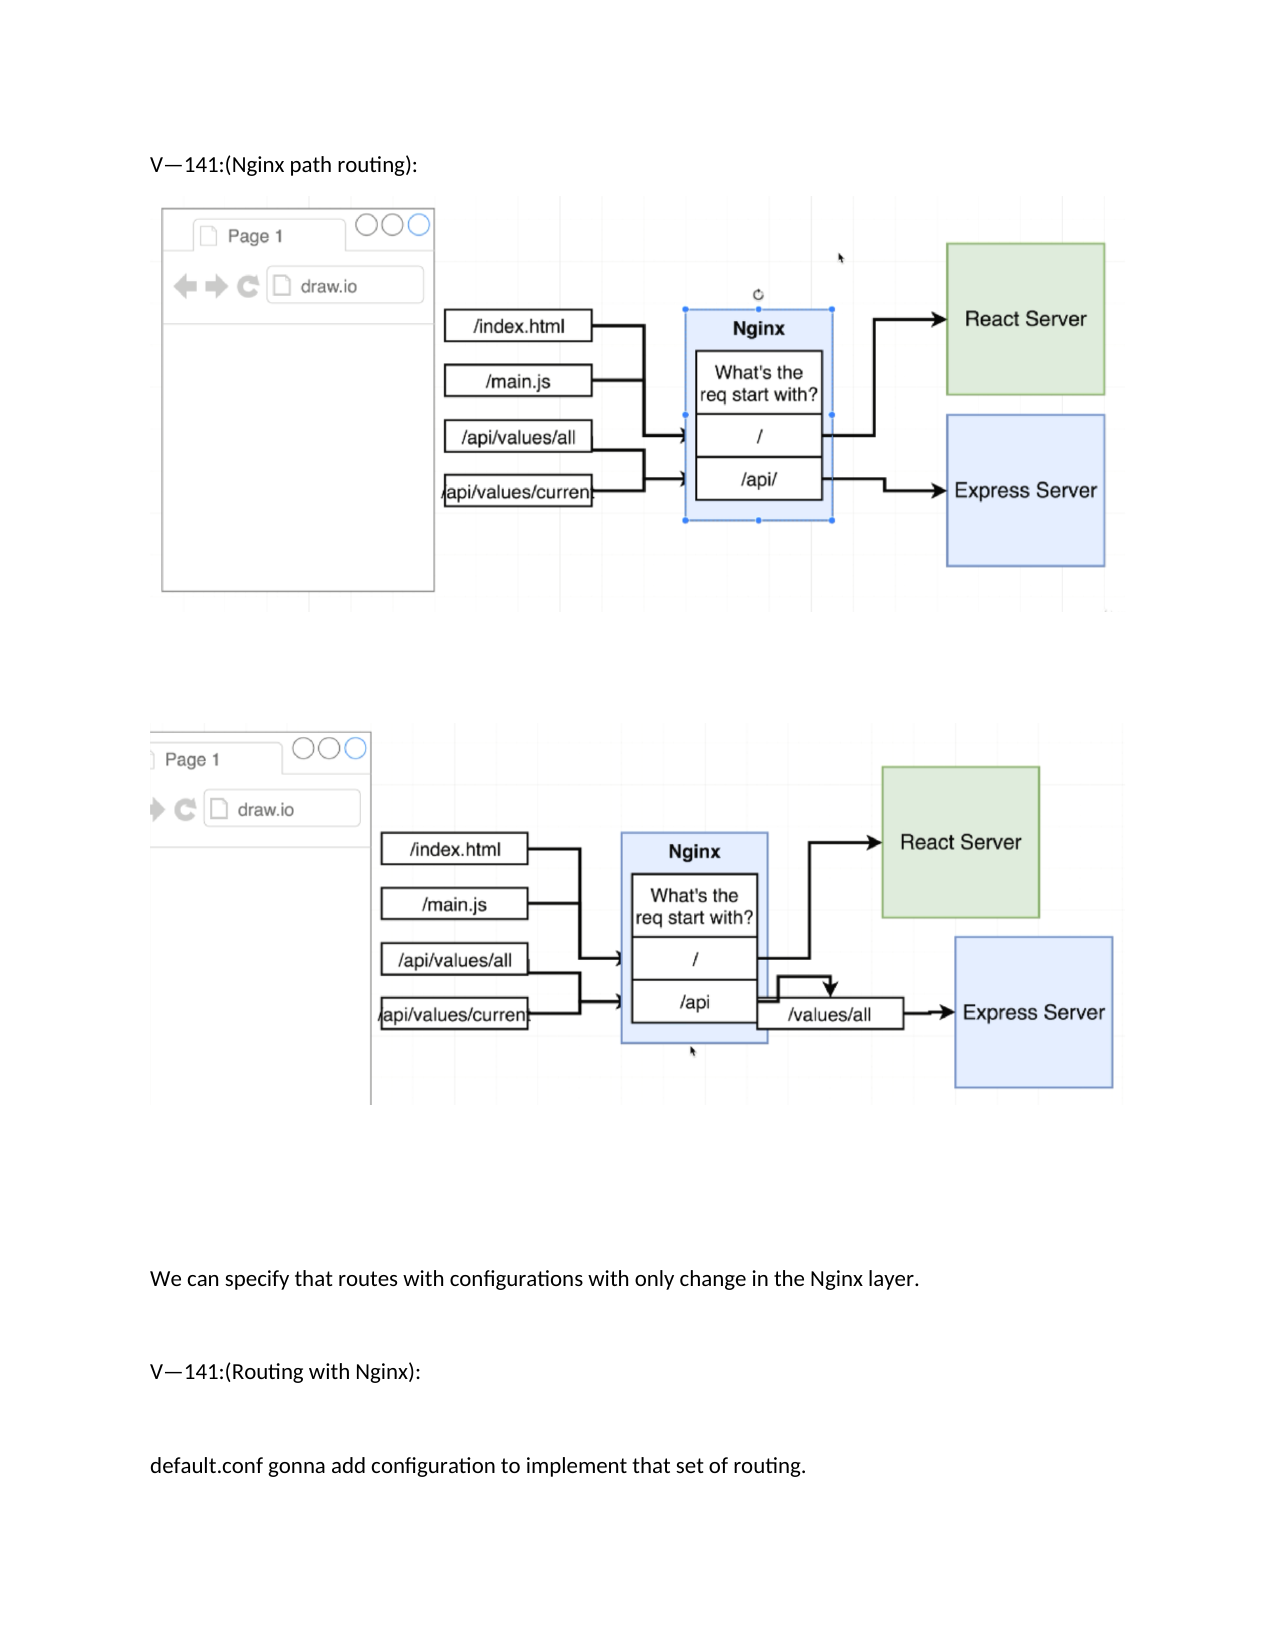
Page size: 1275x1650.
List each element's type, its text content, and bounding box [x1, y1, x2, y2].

picture [150, 196, 1125, 612]
text V—141:(Nginx path routing): [150, 150, 1125, 178]
text default.conf gonna add configuration to implement that set of routing. [150, 1451, 1125, 1479]
text V—141:(Routing with Nginx): [150, 1357, 1125, 1386]
picture [150, 723, 1125, 1105]
text We can specify that routes with configurations with only change in the Nginx layer. [150, 1264, 1125, 1292]
